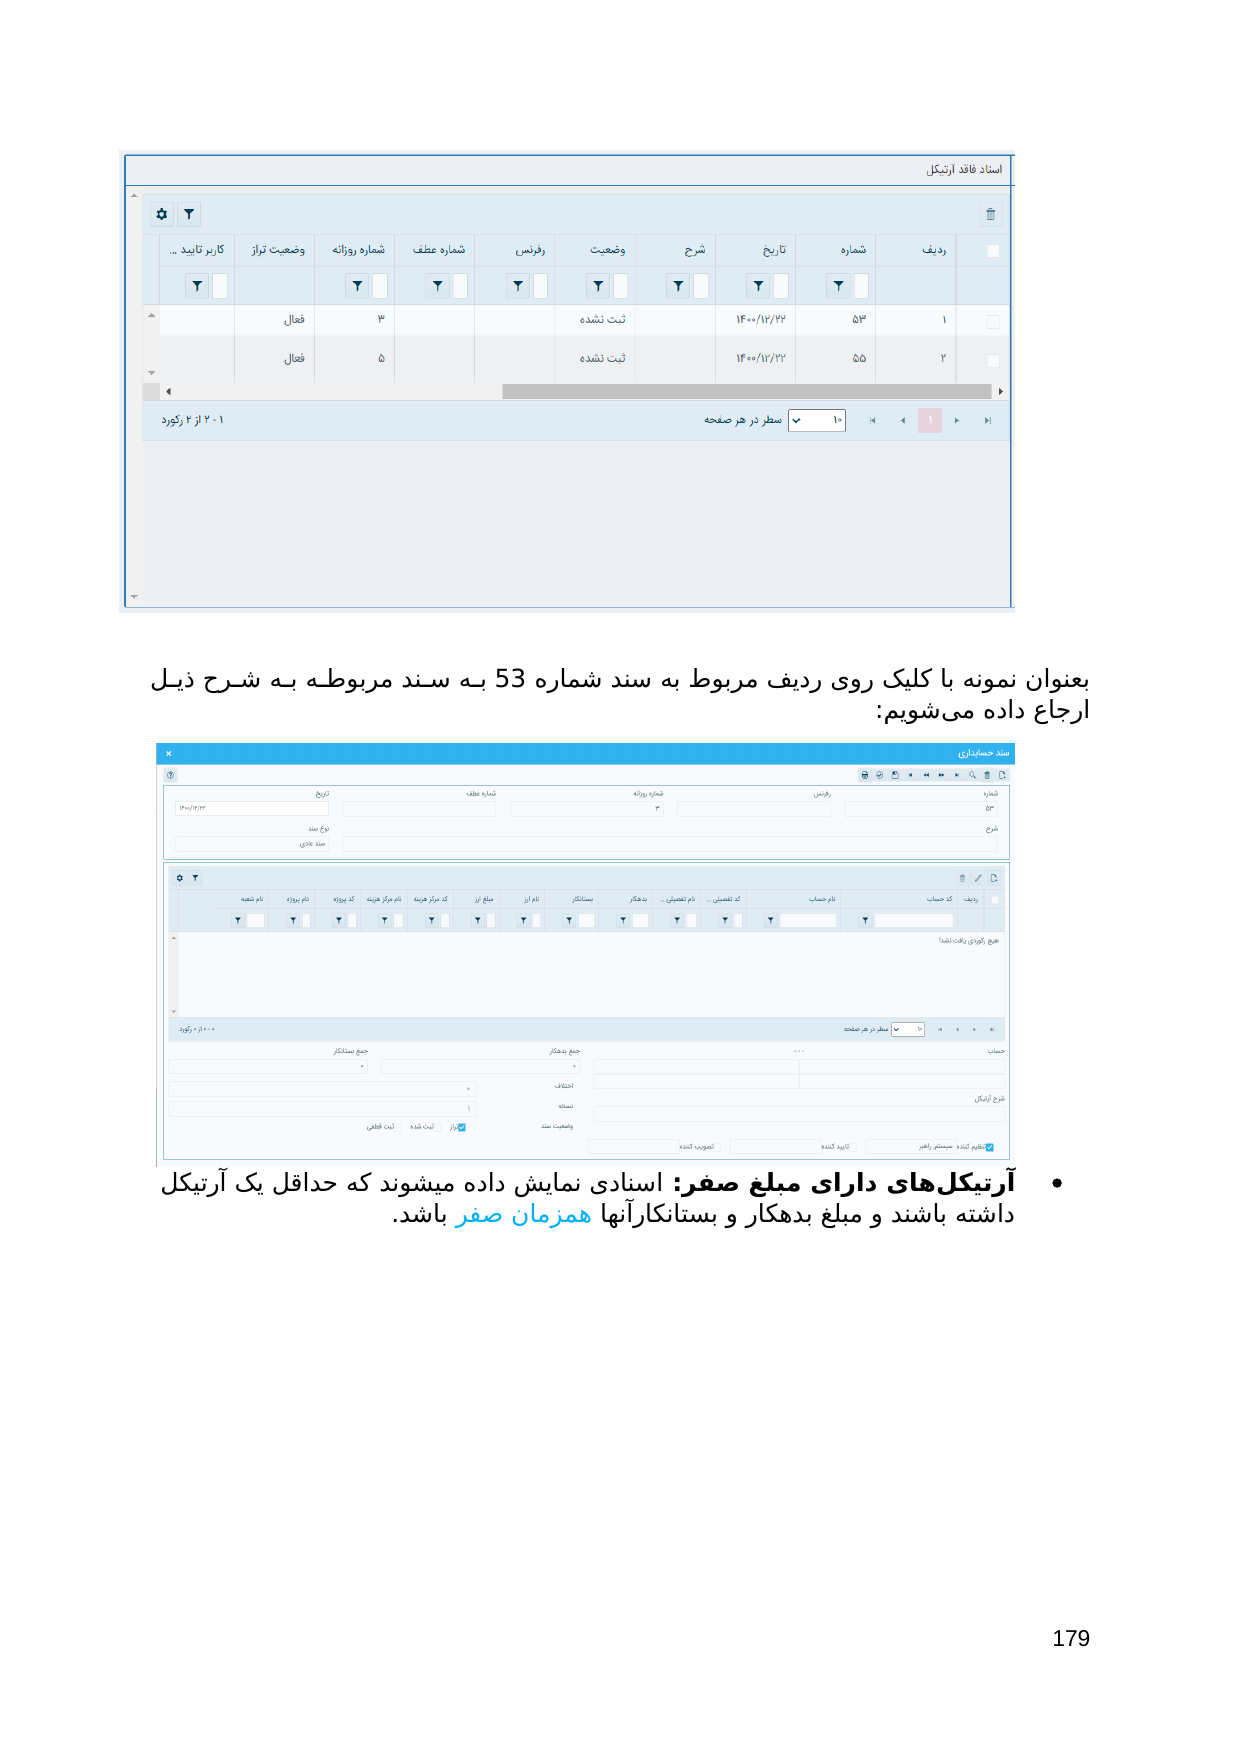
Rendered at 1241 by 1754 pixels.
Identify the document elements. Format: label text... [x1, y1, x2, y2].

picture [118, 150, 1015, 613]
list آرتیکل‌‌های دارای مبلغ صفر: اسنادی نمایش داده میشوند که حداقل یک آرتیکل داشته باشند و مبلغ بدهکار و بستانکارآنها همزمان صفر باشد. [150, 1169, 1053, 1229]
picture [156, 743, 1015, 1167]
text بعنوان نمونه با کلیک روی ردیف مربوط به سند شماره 53 به سند مربوطه به شرح ذیل ارجاع داده می‌‌شویم: [150, 664, 1090, 725]
